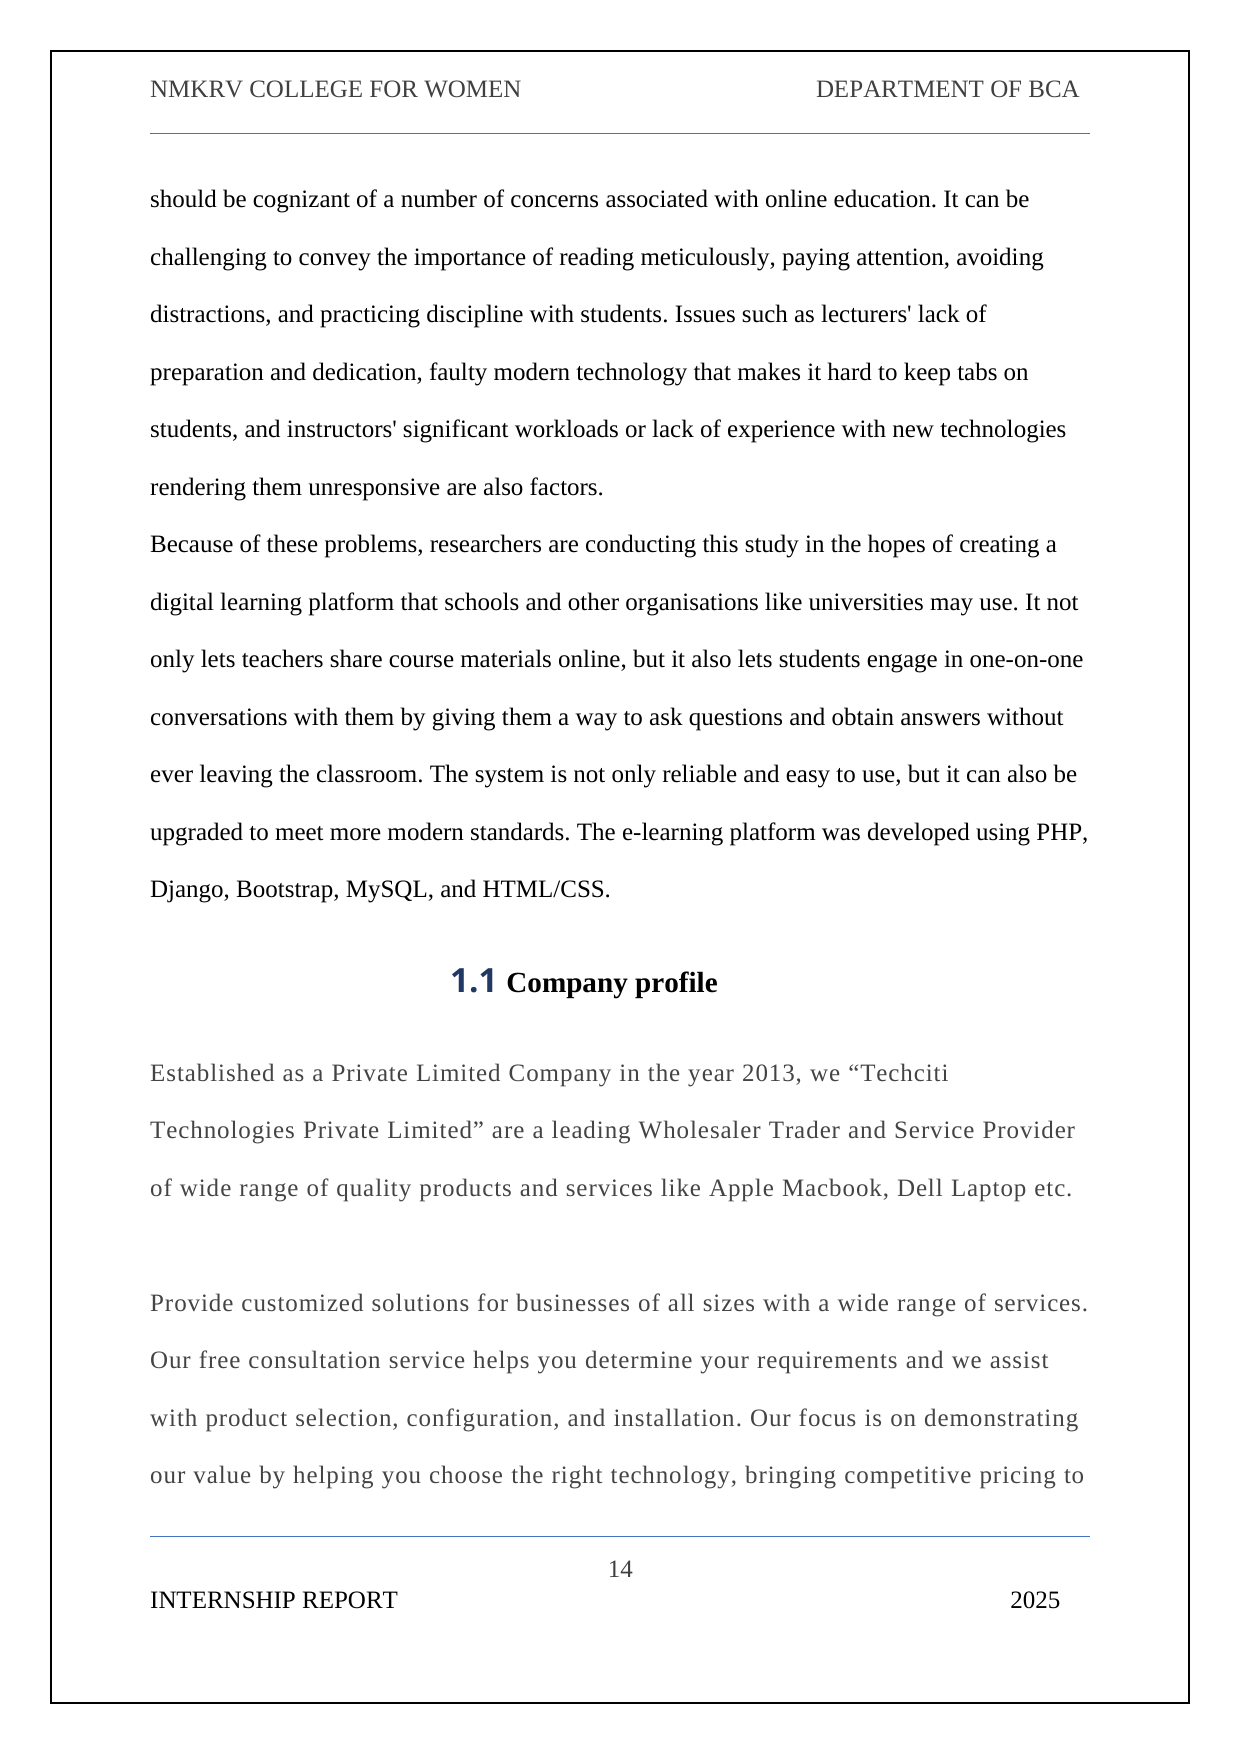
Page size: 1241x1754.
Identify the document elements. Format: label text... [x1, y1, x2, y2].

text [150, 1316, 1090, 1489]
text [150, 184, 1090, 903]
subtitle 1.1 Company profile [375, 957, 1090, 1002]
